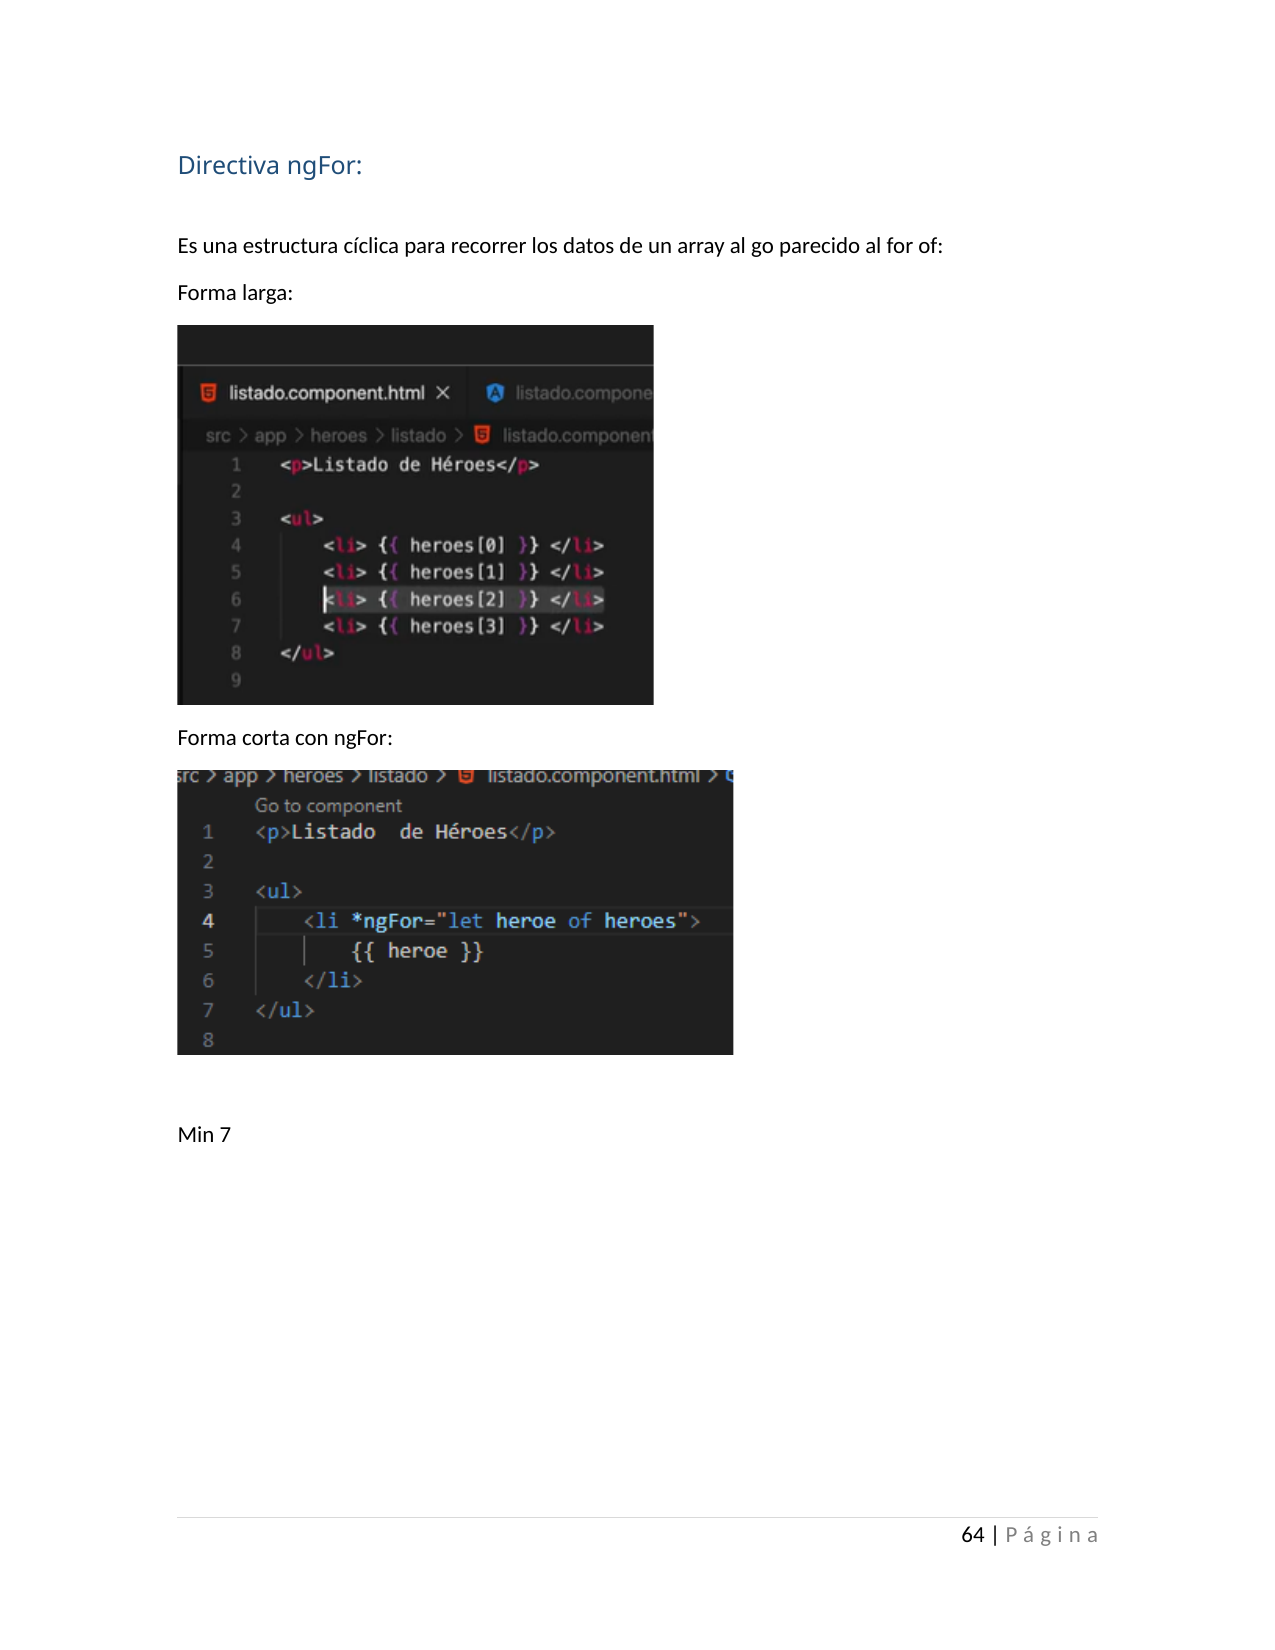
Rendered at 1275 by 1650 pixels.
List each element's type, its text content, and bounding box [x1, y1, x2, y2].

picture [177, 325, 654, 705]
subtitle Directiva ngFor: [177, 148, 1098, 182]
text Forma corta con ngFor: [177, 723, 1098, 752]
text Es una estructura cíclica para recorrer los datos de un array al go parecido al for of: [177, 231, 1098, 259]
text Min 7 [177, 1121, 1098, 1148]
text Forma larga: [177, 278, 1098, 306]
picture [177, 770, 734, 1055]
